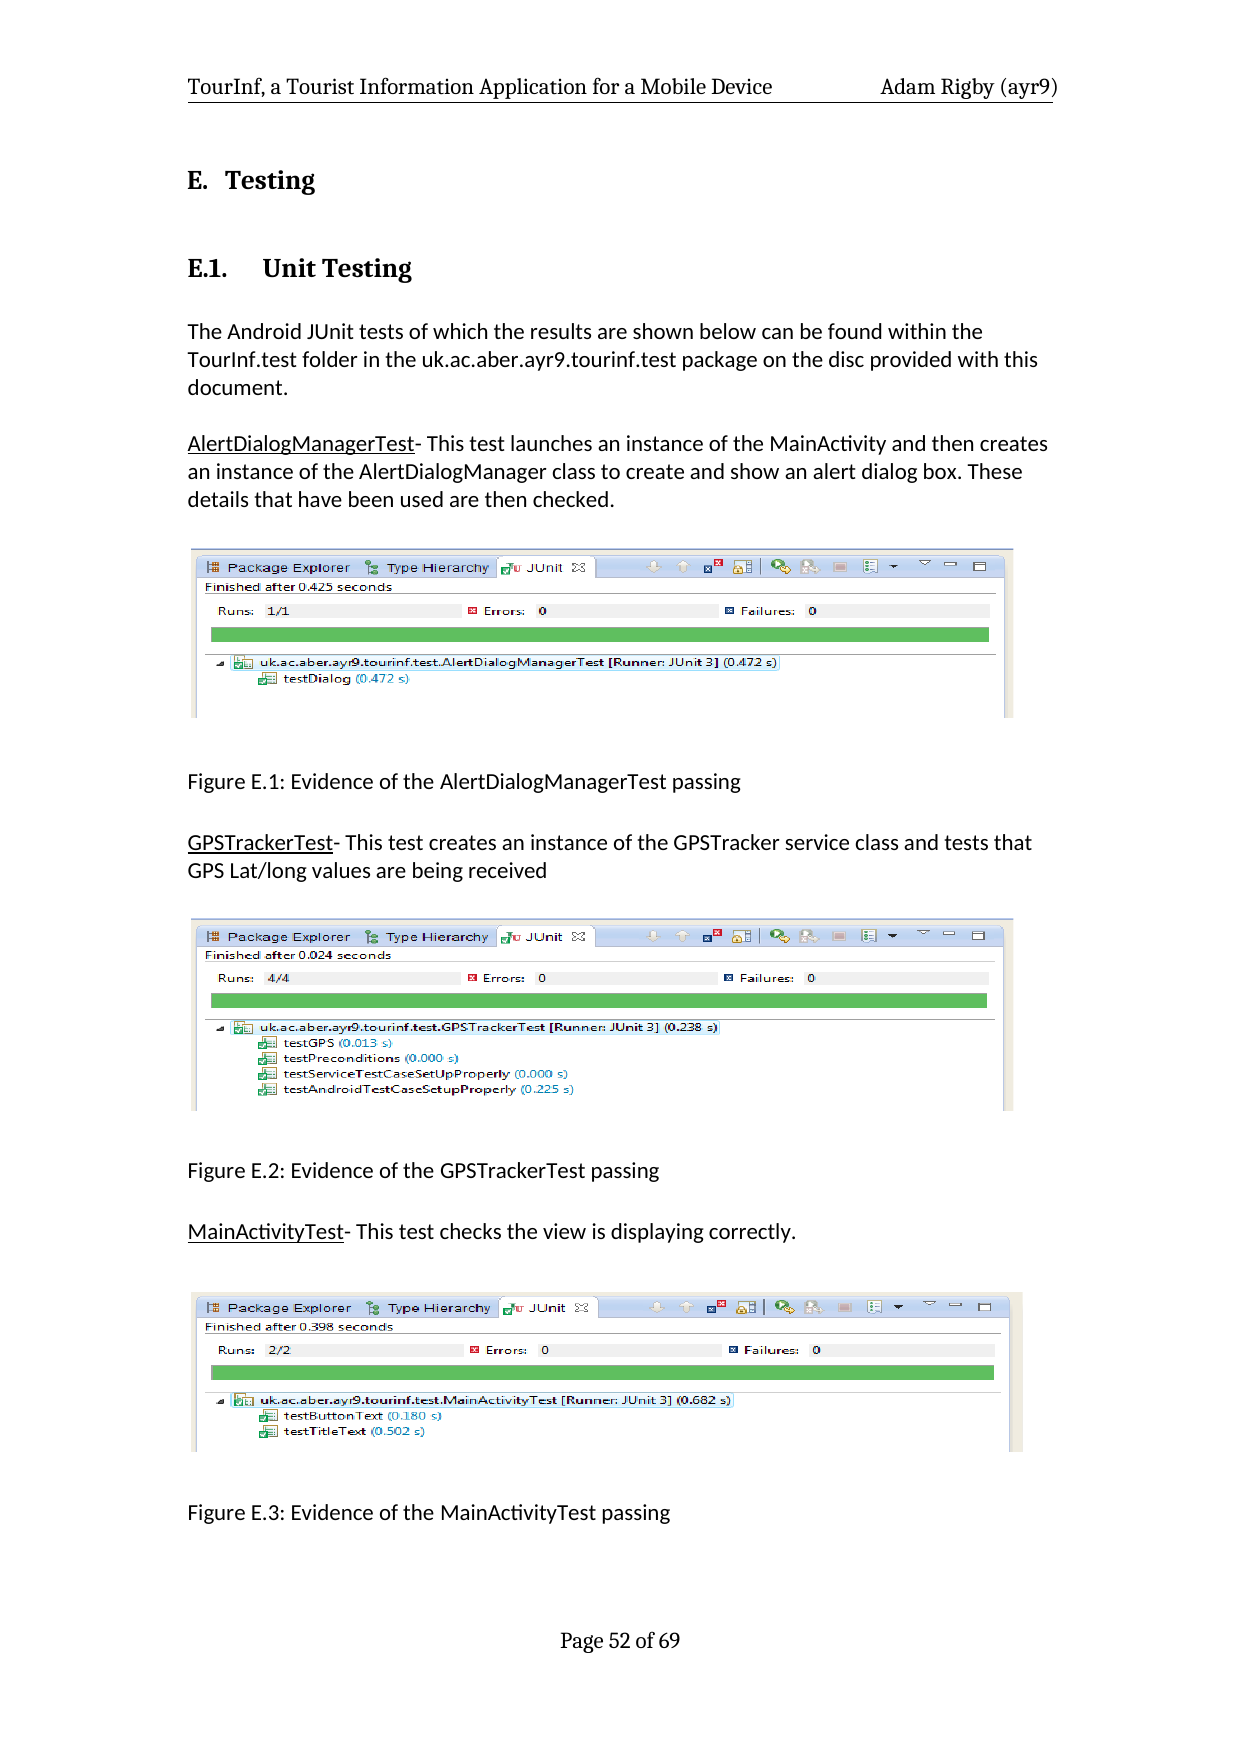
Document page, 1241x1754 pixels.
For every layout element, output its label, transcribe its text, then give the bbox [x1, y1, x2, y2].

picture [191, 1292, 1023, 1452]
text GPSTrackerTest- This test creates an instance of the GPSTracker service class and tests that GPS Lat/long values are being received [187, 828, 1053, 884]
picture [191, 548, 1014, 718]
text The Android JUnit tests of which the results are shown below can be found within the TourInf.test folder in the uk.ac.aber.ayr9.tourinf.test package on the disc provided with this document. [187, 317, 1053, 401]
picture [191, 918, 1014, 1111]
text Figure E.2: Evidence of the GPSTrackerTest passing [187, 1156, 1053, 1184]
text MainActivityTest- This test checks the view is displaying correctly. [187, 1217, 1053, 1245]
text AlertDialogManagerTest- This test launches an instance of the MainActivity and then creates an instance of the AlertDialogManager class to create and show an alert dialog box. These details that have been used are then checked. [187, 429, 1053, 513]
subtitle E.1. Unit Testing [187, 253, 1053, 284]
text Testing [187, 165, 1053, 196]
text Figure E.3: Evidence of the MainActivityTest passing [187, 1498, 1053, 1526]
text Figure E.1: Evidence of the AlertDialogManagerTest passing [187, 767, 1053, 795]
